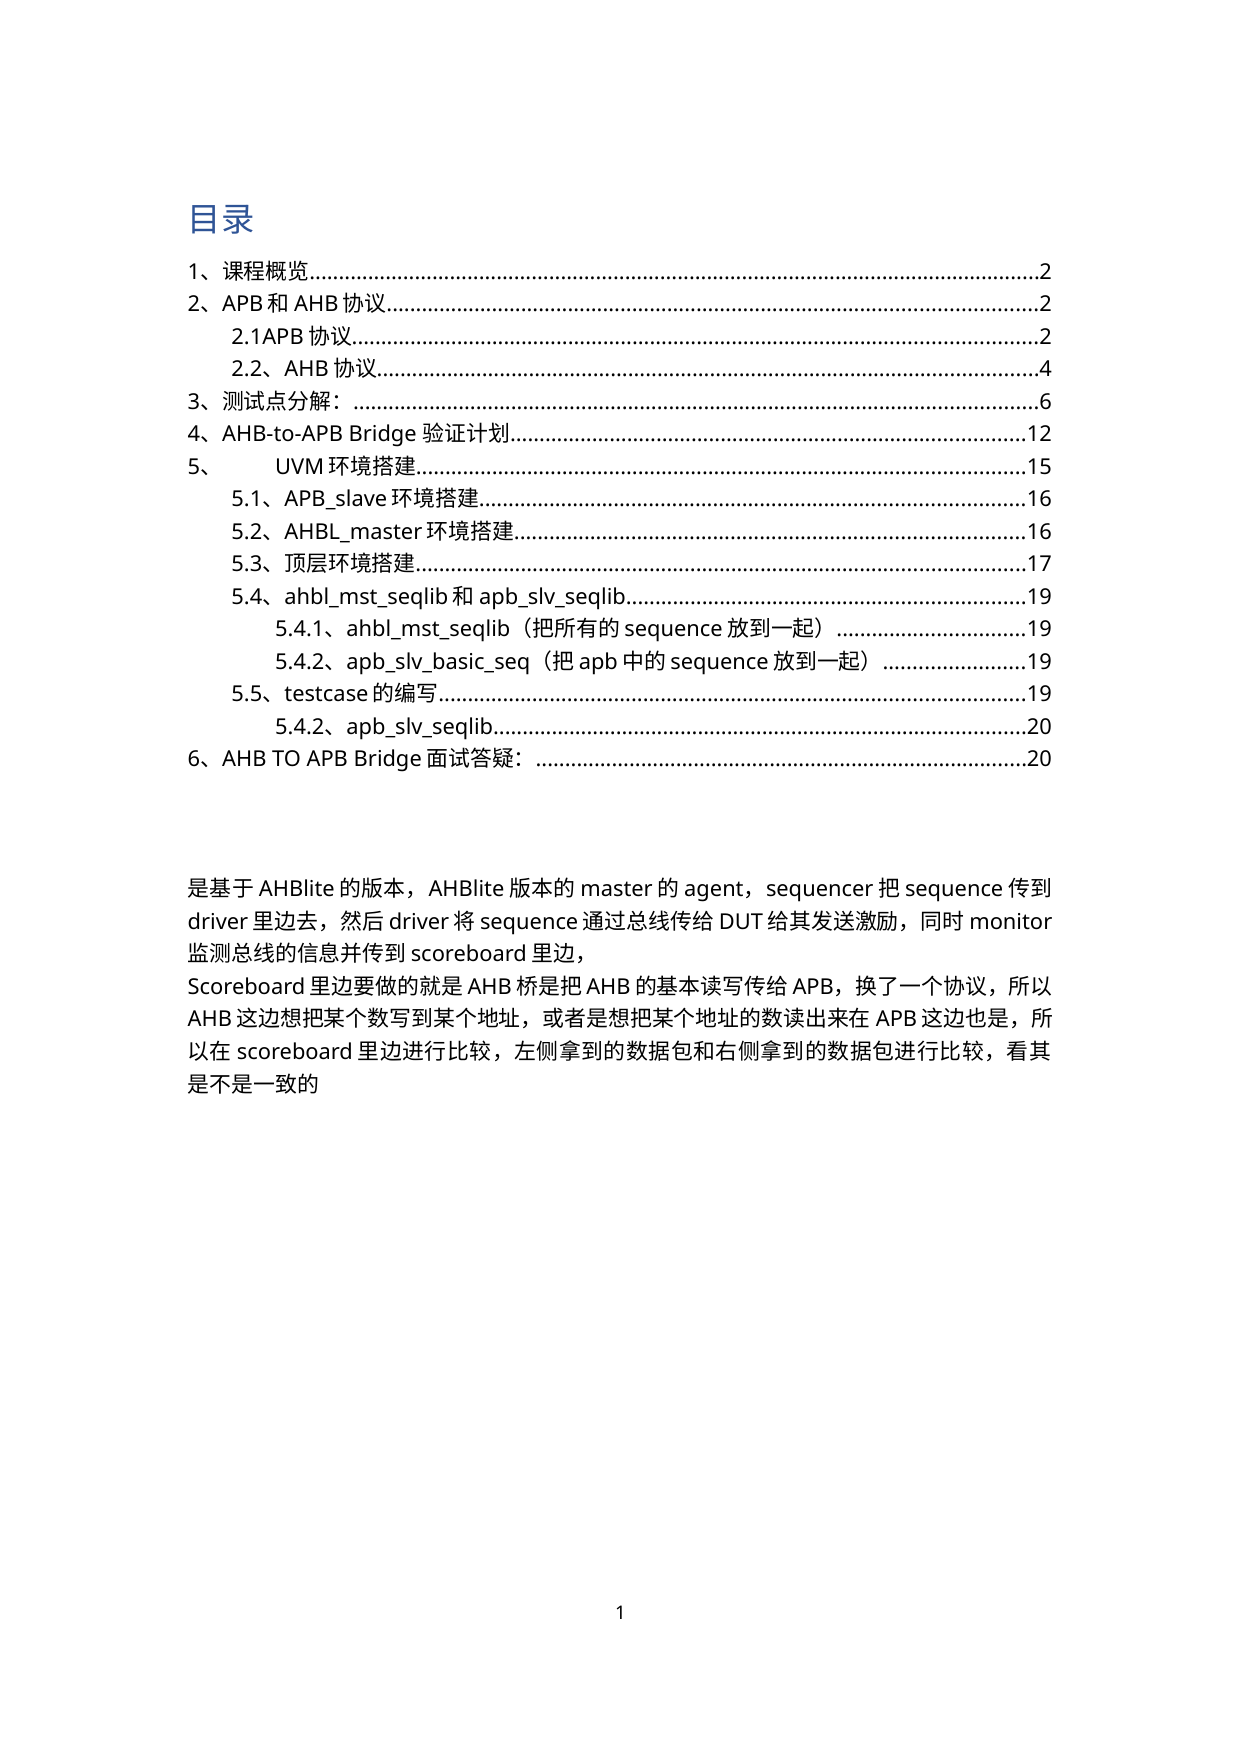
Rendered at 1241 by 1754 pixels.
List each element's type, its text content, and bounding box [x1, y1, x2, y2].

text 是基于AHBlite的版本，AHBlite版本的master的agent，sequencer把sequence传到driver里边去，然后driver将sequence通过总线传给DUT给其发送激励，同时monitor监测总线的信息并传到scoreboard里边， [187, 871, 1053, 969]
text Scoreboard里边要做的就是AHB桥是把AHB的基本读写传给APB，换了一个协议，所以AHB这边想把某个数写到某个地址，或者是想把某个地址的数读出来在APB这边也是，所以在scoreboard里边进行比较，左侧拿到的数据包和右侧拿到的数据包进行比较，看其是不是一致的 [187, 969, 1053, 1099]
